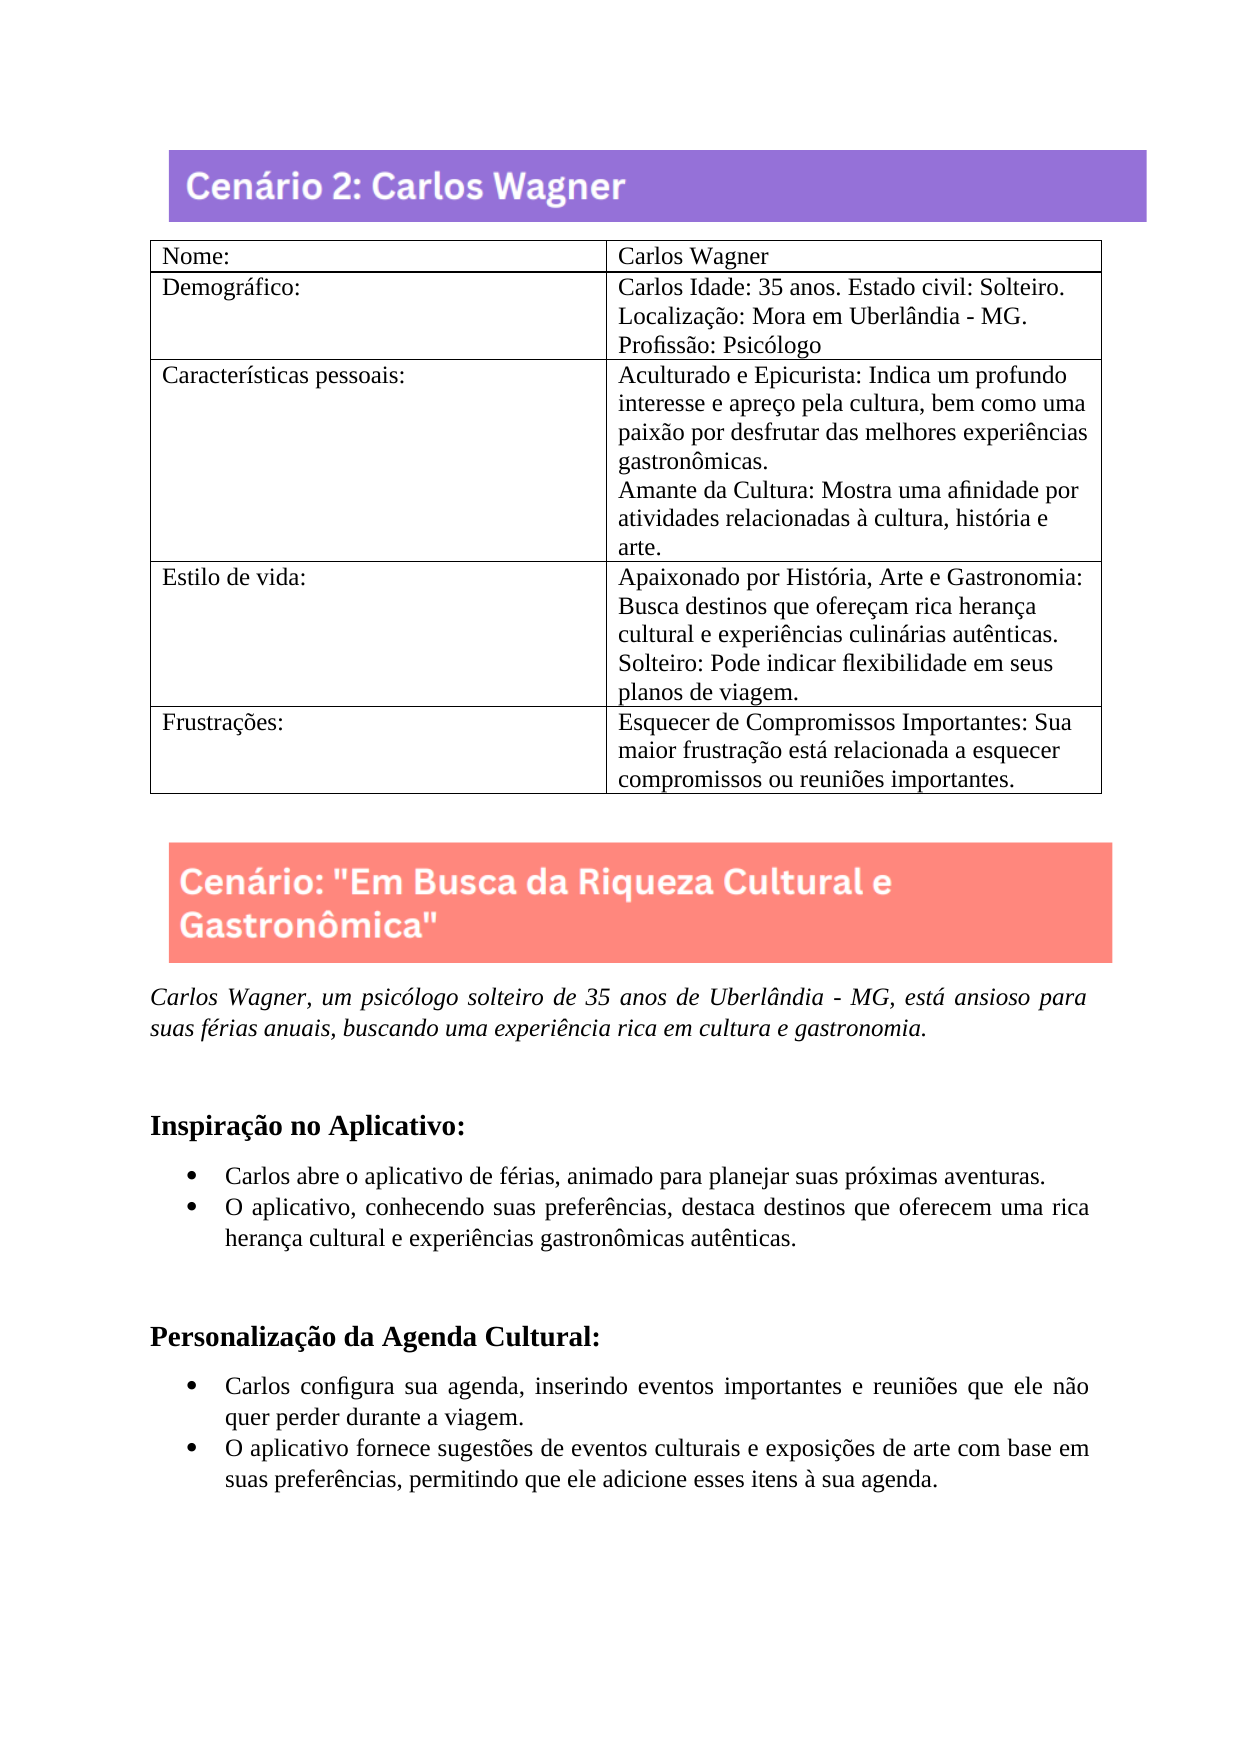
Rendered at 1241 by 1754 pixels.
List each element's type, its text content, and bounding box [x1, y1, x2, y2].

table_cell Carlos Idade: 35 anos. Estado civil: Solteiro. Localização: Mora em Uberlândia - MG. Proﬁssão: Psicólogo [607, 273, 1101, 359]
table_cell Estilo de vida: [151, 562, 606, 706]
text Inspiração no Aplicativo: [150, 1108, 1090, 1142]
table_cell Frustrações: [151, 707, 606, 793]
list Carlos abre o aplicativo de férias, animado para planejar suas próximas aventuras. [187, 1161, 1090, 1190]
list O aplicativo fornece sugestões de eventos culturais e exposições de arte com base em suas preferências, permitindo que ele adicione esses itens à sua agenda. [187, 1433, 1090, 1493]
table_cell Aculturado e Epicurista: Indica um profundo interesse e apreço pela cultura, bem como uma paixão por desfrutar das melhores experiências gastronômicas. Amante da Cultura: Mostra uma aﬁnidade por atividades relacionadas à cultura, história e arte. [607, 360, 1101, 561]
table_cell Características pessoais: [151, 360, 606, 561]
table_cell Esquecer de Compromissos Importantes: Sua maior frustração está relacionada a esquecer compromissos ou reuniões importantes. [607, 707, 1101, 793]
table_header Carlos Wagner [607, 241, 1101, 271]
list O aplicativo, conhecendo suas preferências, destaca destinos que oferecem uma rica herança cultural e experiências gastronômicas autênticas. [187, 1192, 1090, 1252]
table_cell Demográfico: [151, 273, 606, 359]
table_header Nome: [151, 241, 606, 271]
text Carlos Wagner, um psicólogo solteiro de 35 anos de Uberlândia - MG, está ansioso para suas férias anuais, buscando uma experiência rica em cultura e gastronomia. [150, 982, 1090, 1042]
text Personalização da Agenda Cultural: [150, 1319, 1090, 1352]
table_cell Apaixonado por História, Arte e Gastronomia: Busca destinos que ofereçam rica herança cultural e experiências culinárias autênticas. Solteiro: Pode indicar ﬂexibilidade em seus planos de viagem. [607, 562, 1101, 706]
list Carlos conﬁgura sua agenda, inserindo eventos importantes e reuniões que ele não quer perder durante a viagem. [187, 1371, 1090, 1431]
